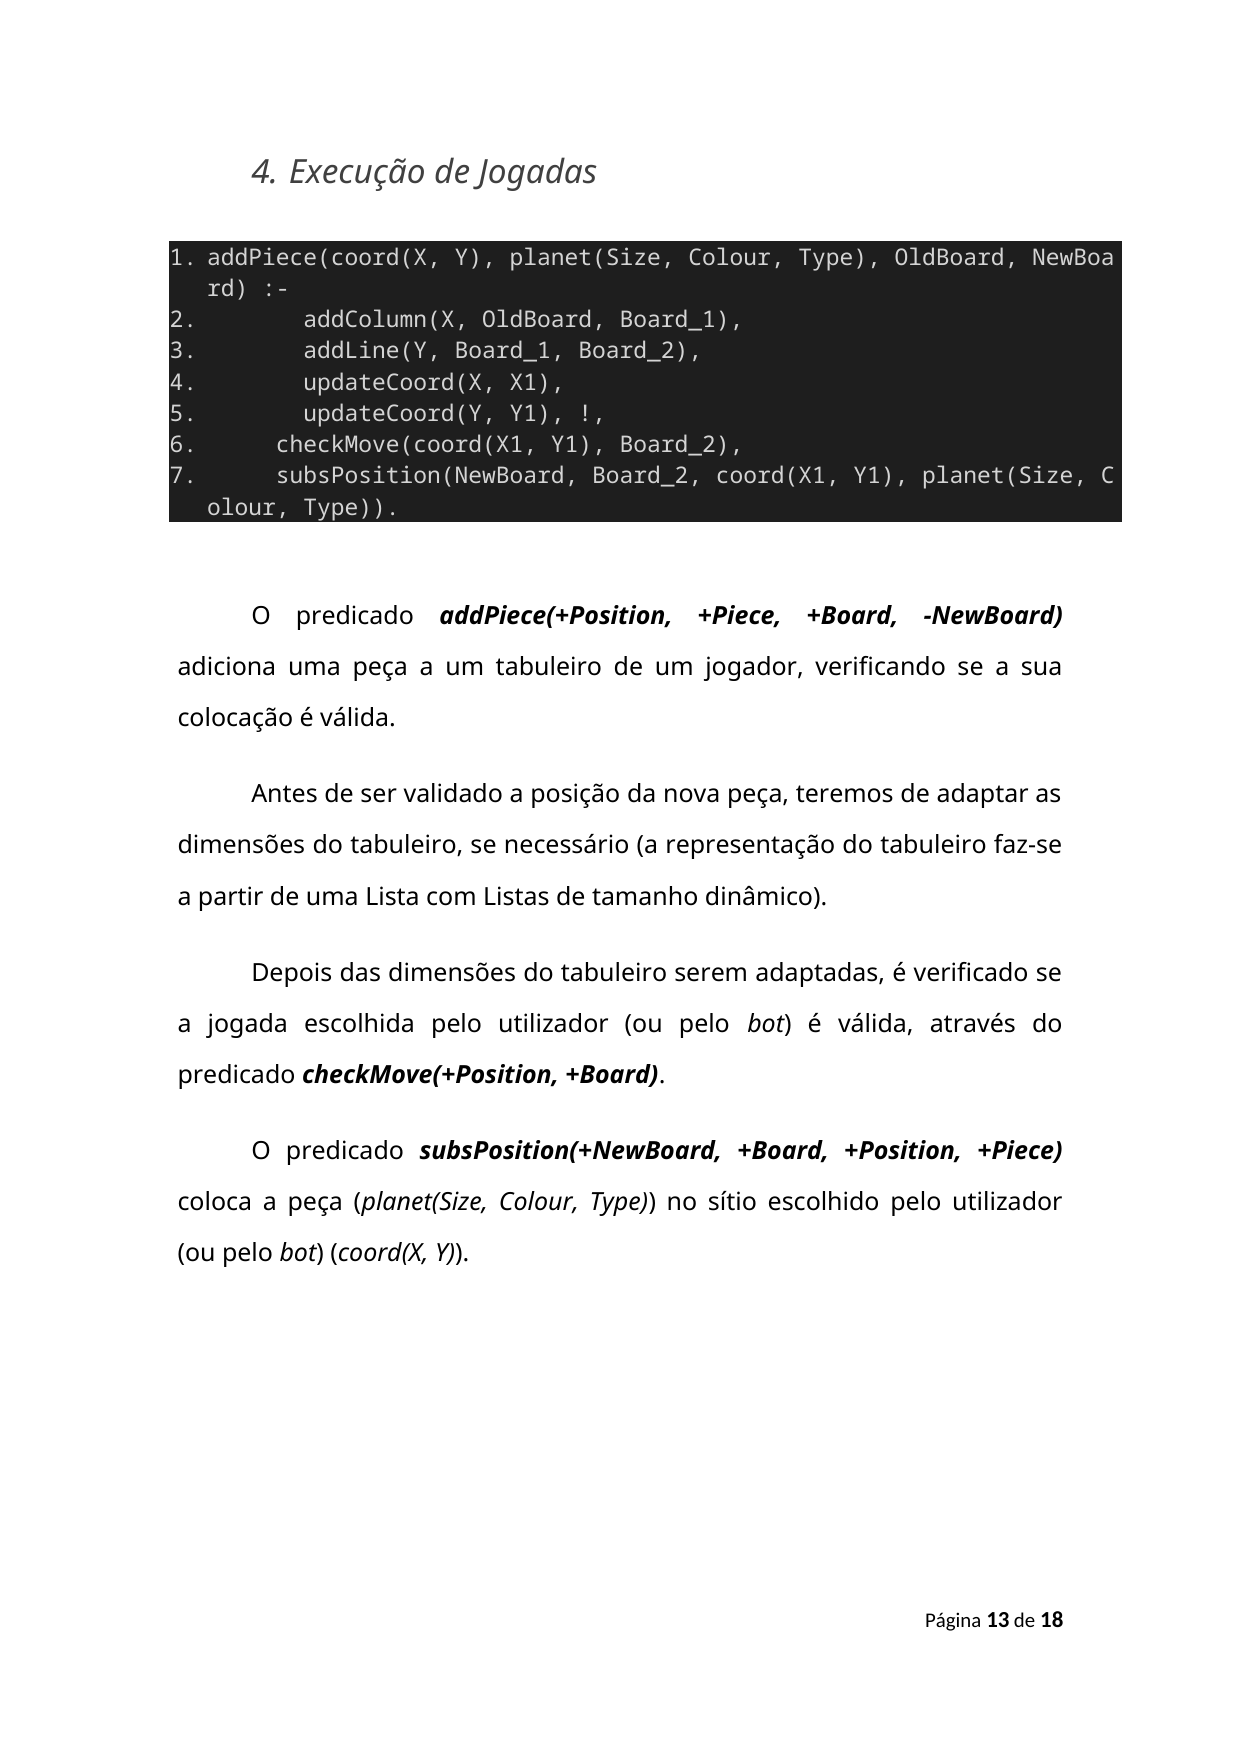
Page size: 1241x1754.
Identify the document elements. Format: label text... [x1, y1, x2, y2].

list Execução de Jogadas [251, 148, 1063, 193]
list addPiece(coord(X, Y), planet(Size, Colour, Type), OldBoard, NewBoard) :- [169, 241, 1122, 303]
list addLine(Y, Board_1, Board_2), [169, 334, 1122, 366]
text Antes de ser validado a posição da nova peça, teremos de adaptar as dimensões do tabuleiro, se necessário (a representação do tabuleiro faz-se a partir de uma Lista com Listas de tamanho dinâmico). [177, 776, 1063, 912]
list addColumn(X, OldBoard, Board_1), [169, 303, 1122, 334]
text O predicado addPiece(+Position, +Piece, +Board, -NewBoard) adiciona uma peça a um tabuleiro de um jogador, verificando se a sua colocação é válida. [177, 598, 1063, 734]
text O predicado subsPosition(+NewBoard, +Board, +Position, +Piece) coloca a peça (planet(Size, Colour, Type)) no sítio escolhido pelo utilizador (ou pelo bot) (coord(X, Y)). [177, 1132, 1063, 1268]
list updateCoord(X, X1), [169, 366, 1122, 397]
list subsPosition(NewBoard, Board_2, coord(X1, Y1), planet(Size, Colour, Type)). [169, 459, 1122, 522]
text Depois das dimensões do tabuleiro serem adaptadas, é verificado se a jogada escolhida pelo utilizador (ou pelo bot) é válida, através do predicado checkMove(+Position, +Board). [177, 954, 1063, 1090]
list updateCoord(Y, Y1), !, [169, 397, 1122, 428]
list checkMove(coord(X1, Y1), Board_2), [169, 428, 1122, 459]
